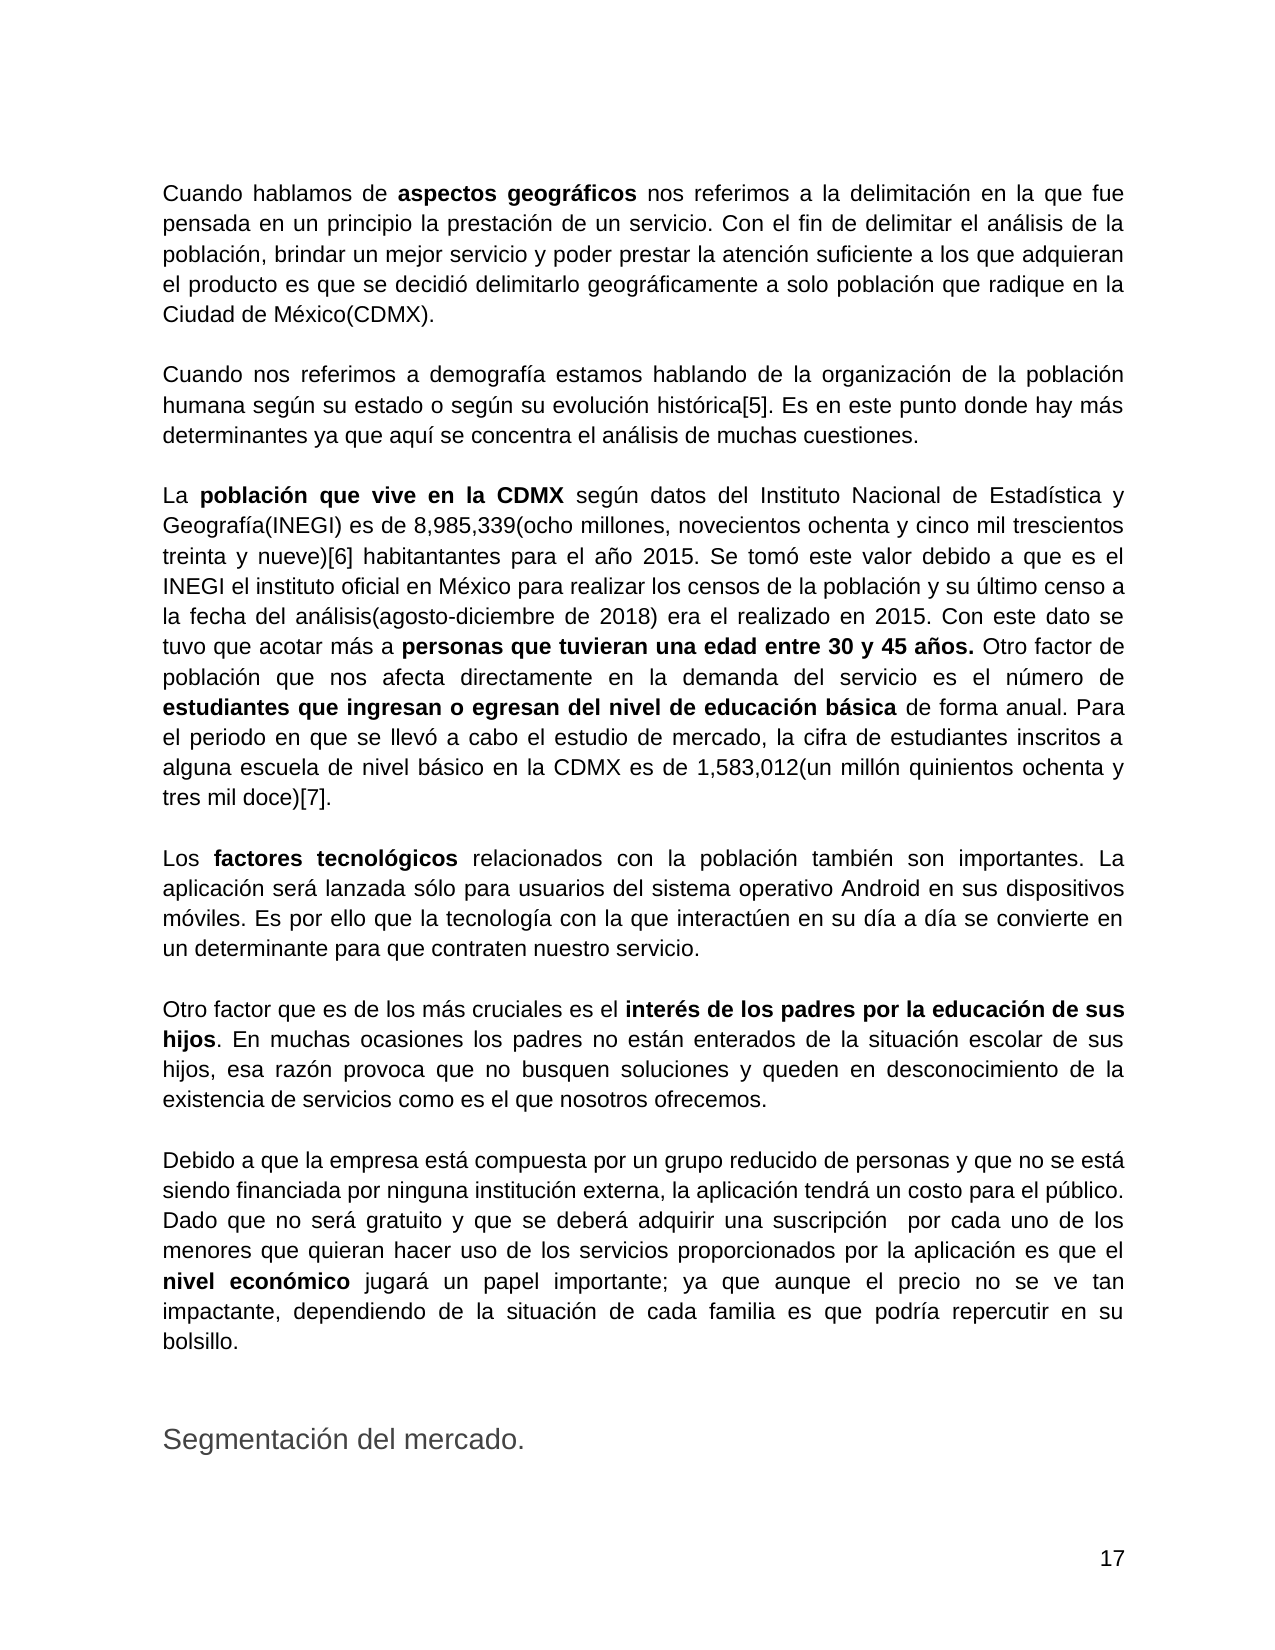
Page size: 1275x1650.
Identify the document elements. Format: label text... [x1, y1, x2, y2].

text Los factores tecnológicos relacionados con la población también son importantes. La aplicación será lanzada sólo para usuarios del sistema operativo Android en sus dispositivos móviles. Es por ello que la tecnología con la que interactúen en su día a día se convierte en un determinante para que contraten nuestro servicio. [162, 845, 1125, 962]
text Cuando nos referimos a demografía estamos hablando de la organización de la población humana según su estado o según su evolución histórica[5]. Es en este punto donde hay más determinantes ya que aquí se concentra el análisis de muchas cuestiones. [162, 361, 1125, 448]
text Cuando hablamos de aspectos geográficos nos referimos a la delimitación en la que fue pensada en un principio la prestación de un servicio. Con el fin de delimitar el análisis de la población, brindar un mejor servicio y poder prestar la atención suficiente a los que adquieran el producto es que se decidió delimitarlo geográficamente a solo población que radique en la Ciudad de México(CDMX). [162, 180, 1125, 327]
subtitle Segmentación del mercado. [162, 1422, 1125, 1455]
text La población que vive en la CDMX según datos del Instituto Nacional de Estadística y Geografía(INEGI) es de 8,985,339(ocho millones, novecientos ochenta y cinco mil trescientos treinta y nueve)[6] habitantantes para el año 2015. Se tomó este valor debido a que es el INEGI el instituto oficial en México para realizar los censos de la población y su último censo a la fecha del análisis(agosto-diciembre de 2018) era el realizado en 2015. Con este dato se tuvo que acotar más a personas que tuvieran una edad entre 30 y 45 años. Otro factor de población que nos afecta directamente en la demanda del servicio es el número de estudiantes que ingresan o egresan del nivel de educación básica de forma anual. Para el periodo en que se llevó a cabo el estudio de mercado, la cifra de estudiantes inscritos a alguna escuela de nivel básico en la CDMX es de 1,583,012(un millón quinientos ochenta y tres mil doce)[7]. [162, 482, 1125, 811]
text Debido a que la empresa está compuesta por un grupo reducido de personas y que no se está siendo financiada por ninguna institución externa, la aplicación tendrá un costo para el público. Dado que no será gratuito y que se deberá adquirir una suscripción por cada uno de los menores que quieran hacer uso de los servicios proporcionados por la aplicación es que el nivel económico jugará un papel importante; ya que aunque el precio no se ve tan impactante, dependiendo de la situación de cada familia es que podría repercutir en su bolsillo. [162, 1147, 1125, 1354]
text Otro factor que es de los más cruciales es el interés de los padres por la educación de sus hijos. En muchas ocasiones los padres no están enterados de la situación escolar de sus hijos, esa razón provoca que no busquen soluciones y queden en desconocimiento de la existencia de servicios como es el que nosotros ofrecemos. [162, 996, 1125, 1113]
